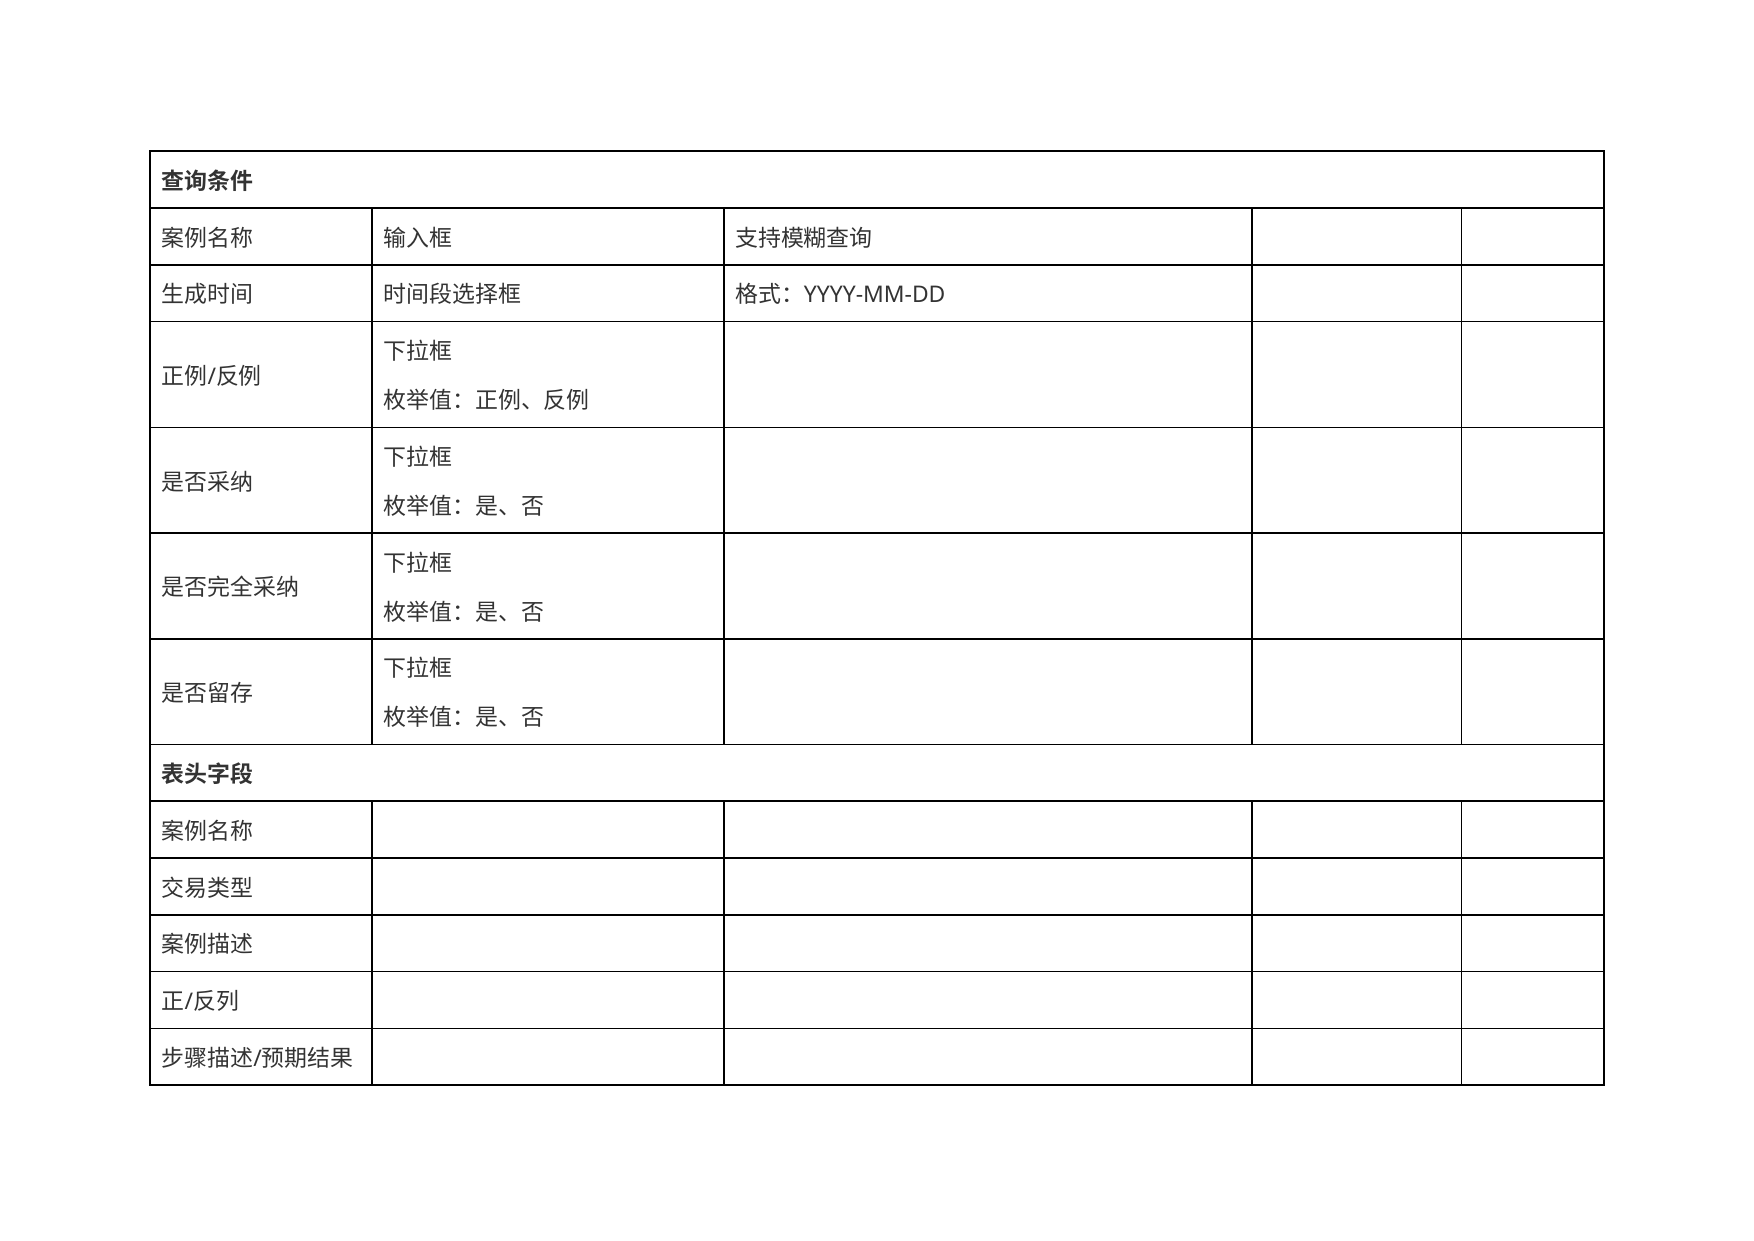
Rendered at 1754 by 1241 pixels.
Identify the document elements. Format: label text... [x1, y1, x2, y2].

table_cell 案例名称 [151, 802, 371, 857]
table_cell [1462, 916, 1603, 971]
table_cell [1462, 428, 1603, 532]
table_cell [1253, 972, 1461, 1027]
table_cell [373, 859, 723, 914]
table_cell [373, 802, 723, 857]
table_cell [373, 916, 723, 971]
table_cell 正/反列 [151, 972, 371, 1027]
table_cell [725, 1029, 1251, 1084]
table_cell [725, 534, 1251, 638]
table_cell 下拉框 枚举值：是、否 [373, 640, 723, 743]
table_cell [1462, 322, 1603, 426]
table_cell 输入框 [373, 209, 723, 264]
table_cell 是否完全采纳 [151, 534, 371, 638]
table_cell [725, 428, 1251, 532]
table_cell 下拉框 枚举值：正例、反例 [373, 322, 723, 426]
table_cell [1253, 266, 1461, 321]
table_cell [725, 640, 1251, 743]
table_cell 正例/反例 [151, 322, 371, 426]
table_cell 查询条件 [151, 152, 1603, 207]
table_cell [1462, 209, 1603, 264]
table_cell [1462, 1029, 1603, 1084]
table_cell 下拉框 枚举值：是、否 [373, 428, 723, 532]
table_cell [1462, 859, 1603, 914]
table_cell 是否留存 [151, 640, 371, 743]
table_cell [1462, 266, 1603, 321]
table_cell 表头字段 [151, 745, 1603, 800]
table_cell 交易类型 [151, 859, 371, 914]
table_cell [1253, 916, 1461, 971]
table_cell [1253, 322, 1461, 426]
table_cell [1462, 972, 1603, 1027]
table_cell [1253, 209, 1461, 264]
table_cell [1253, 859, 1461, 914]
table_cell [725, 322, 1251, 426]
table_cell [1253, 640, 1461, 743]
table_cell [1253, 1029, 1461, 1084]
table_cell 案例描述 [151, 916, 371, 971]
table_cell [1253, 802, 1461, 857]
table_cell [725, 859, 1251, 914]
table_cell 格式：YYYY-MM-DD [725, 266, 1251, 321]
table_cell 时间段选择框 [373, 266, 723, 321]
table_cell [1462, 802, 1603, 857]
table_cell 支持模糊查询 [725, 209, 1251, 264]
table_cell 生成时间 [151, 266, 371, 321]
table_cell [373, 972, 723, 1027]
table_cell [1253, 534, 1461, 638]
table_cell [1253, 428, 1461, 532]
table_cell [725, 972, 1251, 1027]
table_cell [1462, 534, 1603, 638]
table_cell 下拉框 枚举值：是、否 [373, 534, 723, 638]
table_cell [725, 802, 1251, 857]
table_cell [373, 1029, 723, 1084]
table_cell [725, 916, 1251, 971]
table_cell 案例名称 [151, 209, 371, 264]
table_cell [1462, 640, 1603, 743]
table_cell 是否采纳 [151, 428, 371, 532]
table_cell 步骤描述/预期结果 [151, 1029, 371, 1084]
